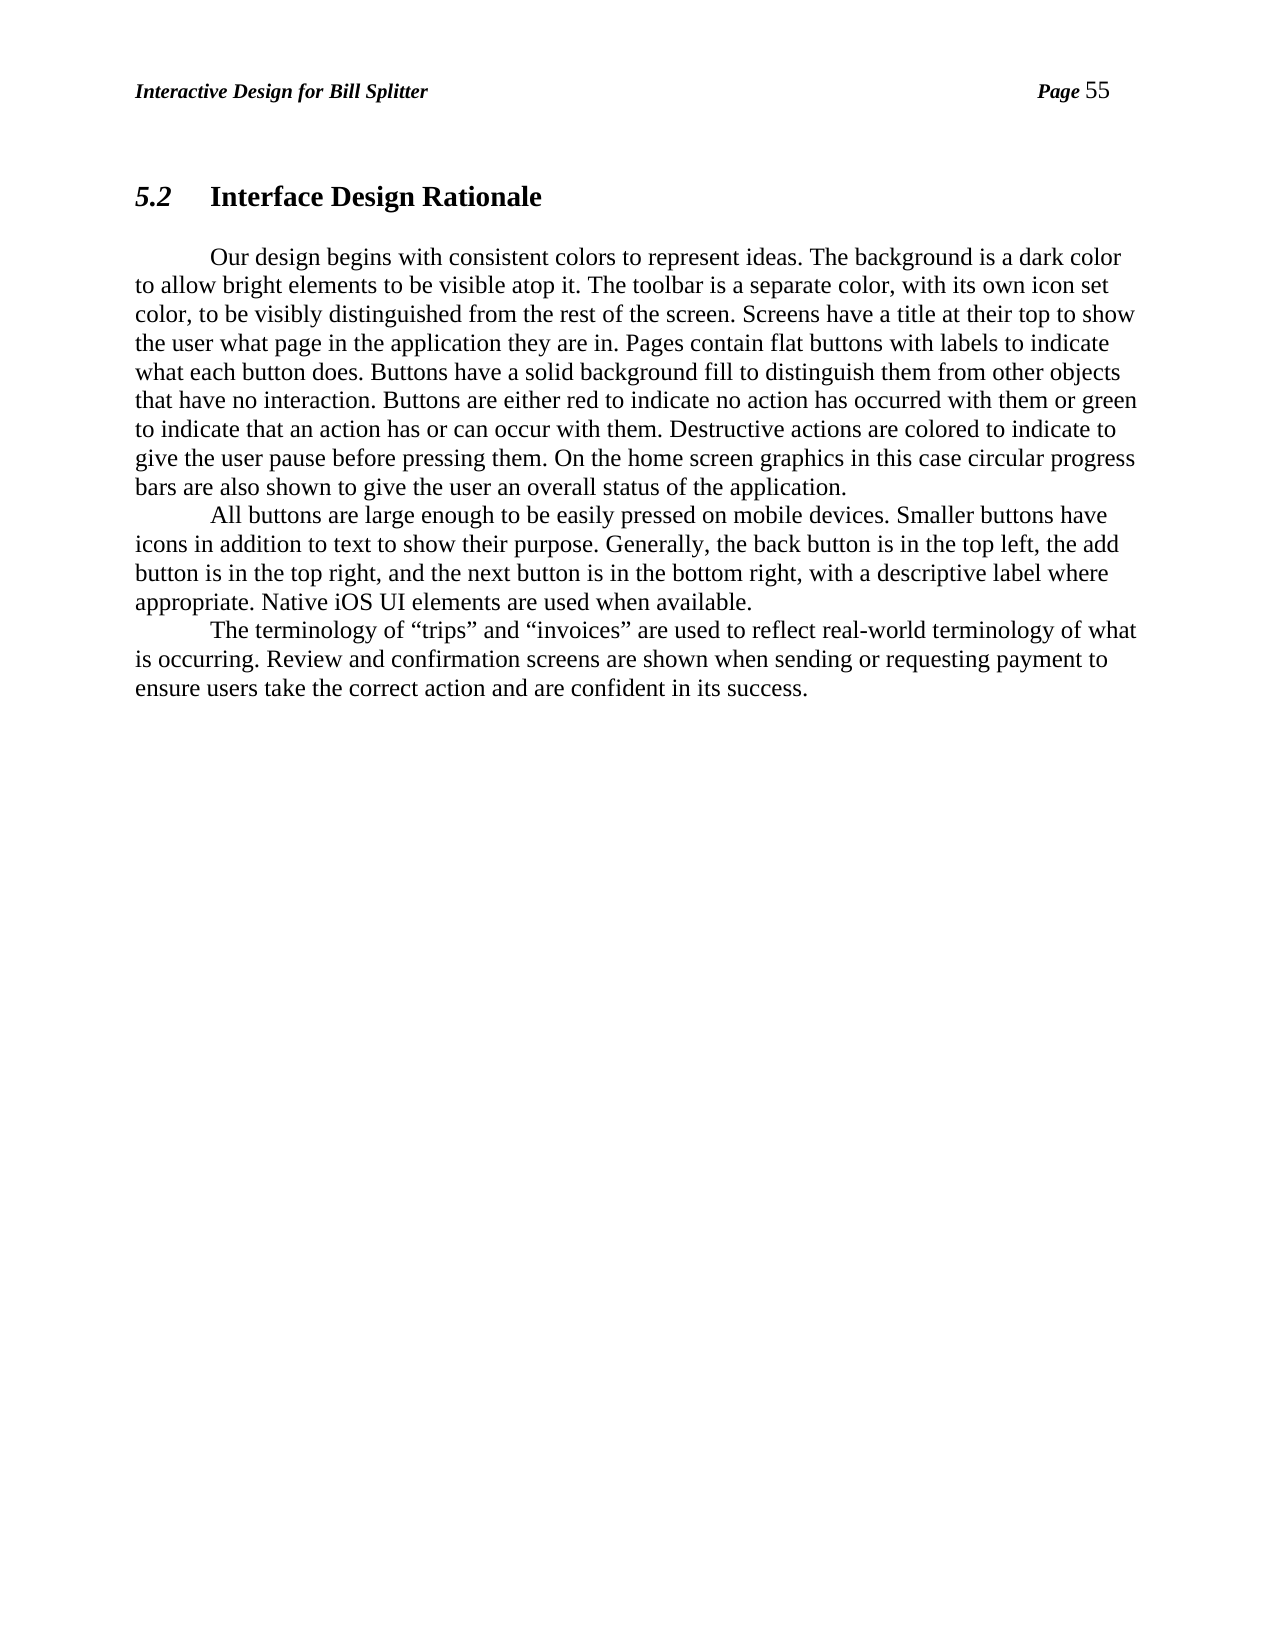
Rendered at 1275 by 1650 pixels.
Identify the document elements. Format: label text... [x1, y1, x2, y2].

text Our design begins with consistent colors to represent ideas. The background is a dark color to allow bright elements to be visible atop it. The toolbar is a separate color, with its own icon set color, to be visibly distinguished from the rest of the screen. Screens have a title at their top to show the user what page in the application they are in. Pages contain flat buttons with labels to indicate what each button does. Buttons have a solid background fill to distinguish them from other objects that have no interaction. Buttons are either red to indicate no action has occurred with them or green to indicate that an action has or can occur with them. Destructive actions are colored to indicate to give the user pause before pressing them. On the home screen graphics in this case circular progress bars are also shown to give the user an overall status of the application. [135, 242, 1140, 501]
subtitle Interface Design Rationale [135, 179, 1140, 213]
text The terminology of “trips” and “invoices” are used to reflect real-world terminology of what is occurring. Review and confirmation screens are shown when sending or requesting payment to ensure users take the correct action and are confident in its success. [135, 616, 1140, 702]
text All buttons are large enough to be easily pressed on mobile devices. Smaller buttons have icons in addition to text to show their purpose. Generally, the back button is in the top left, the add button is in the top right, and the next button is in the bottom right, with a descriptive label where appropriate. Native iOS UI elements are used when available. [135, 501, 1140, 616]
